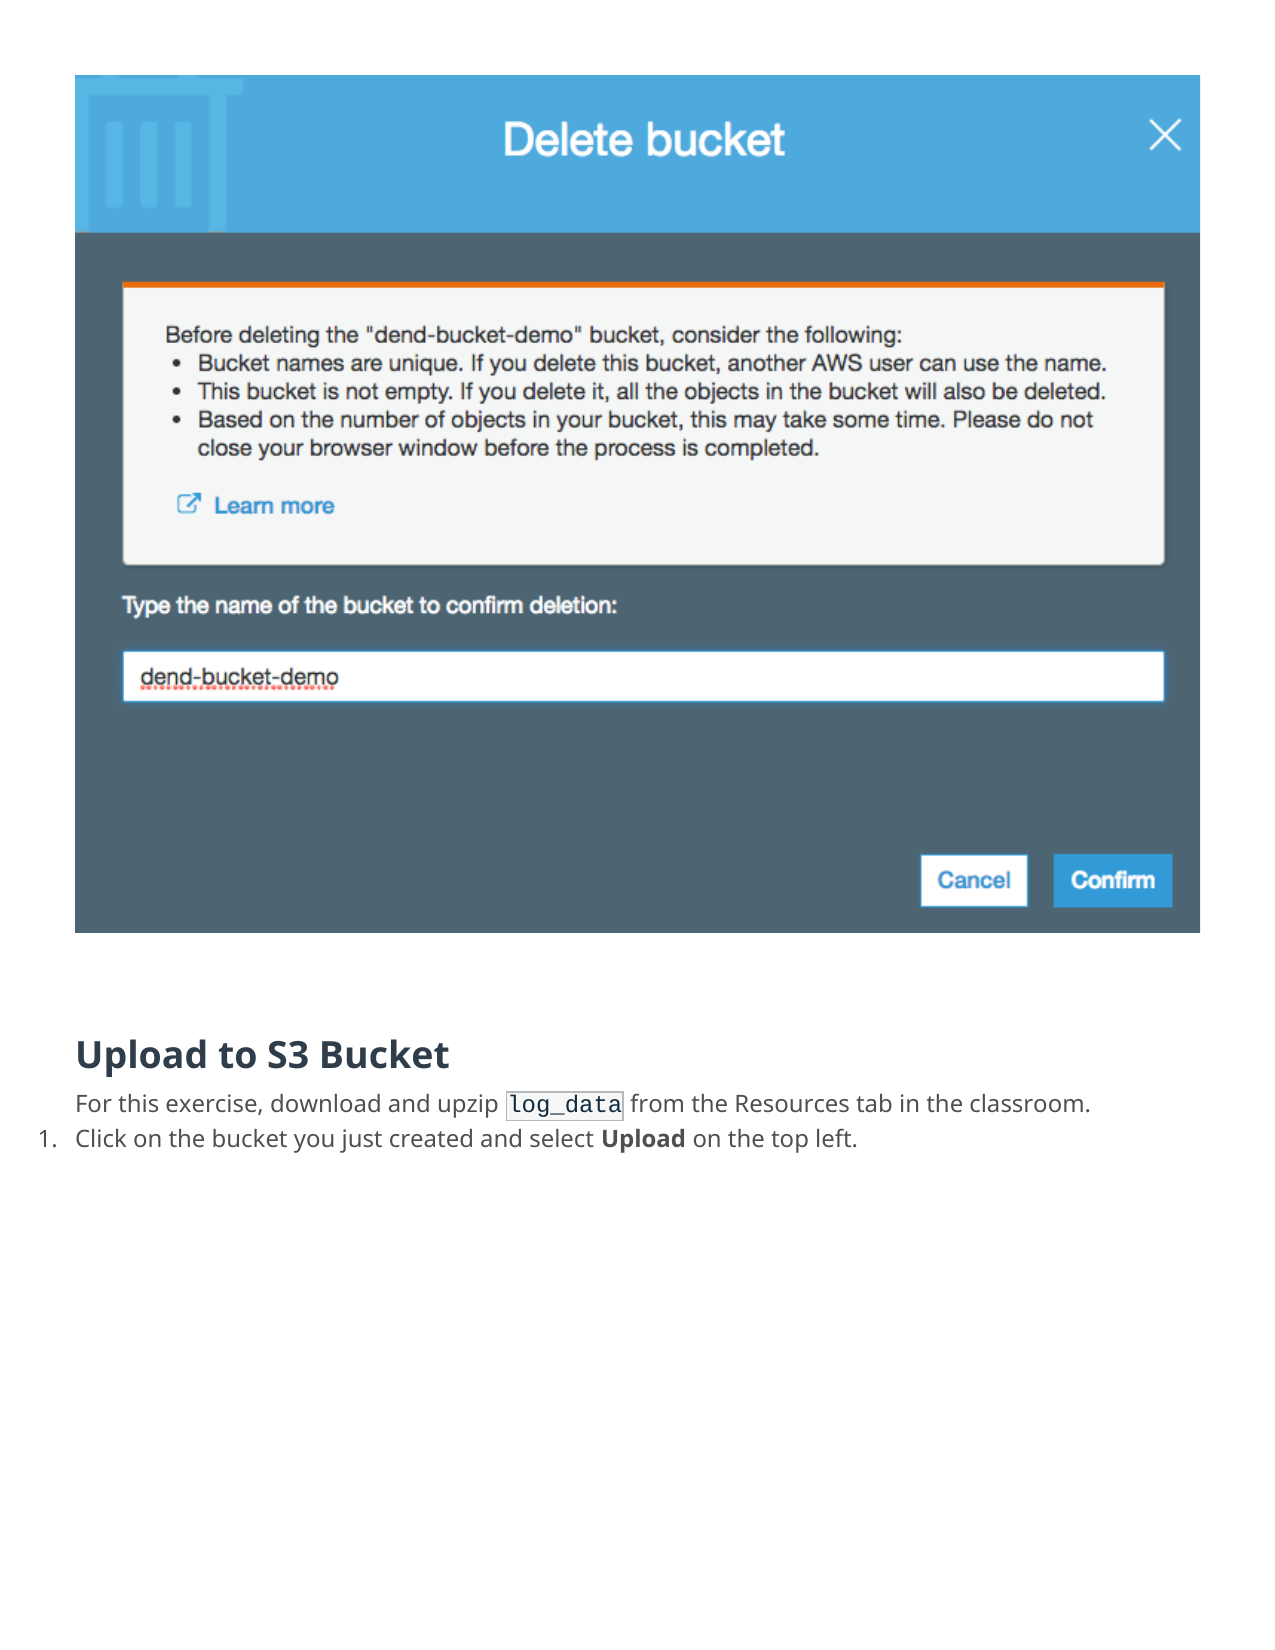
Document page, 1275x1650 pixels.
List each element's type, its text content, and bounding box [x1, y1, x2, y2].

list Click on the bucket you just created and select Upload on the top left. [37, 1121, 1200, 1154]
text Upload to S3 Bucket [75, 1028, 1200, 1079]
text For this exercise, download and upzip log_data from the Resources tab in the classroom. [75, 1087, 1200, 1121]
picture [75, 75, 1200, 933]
